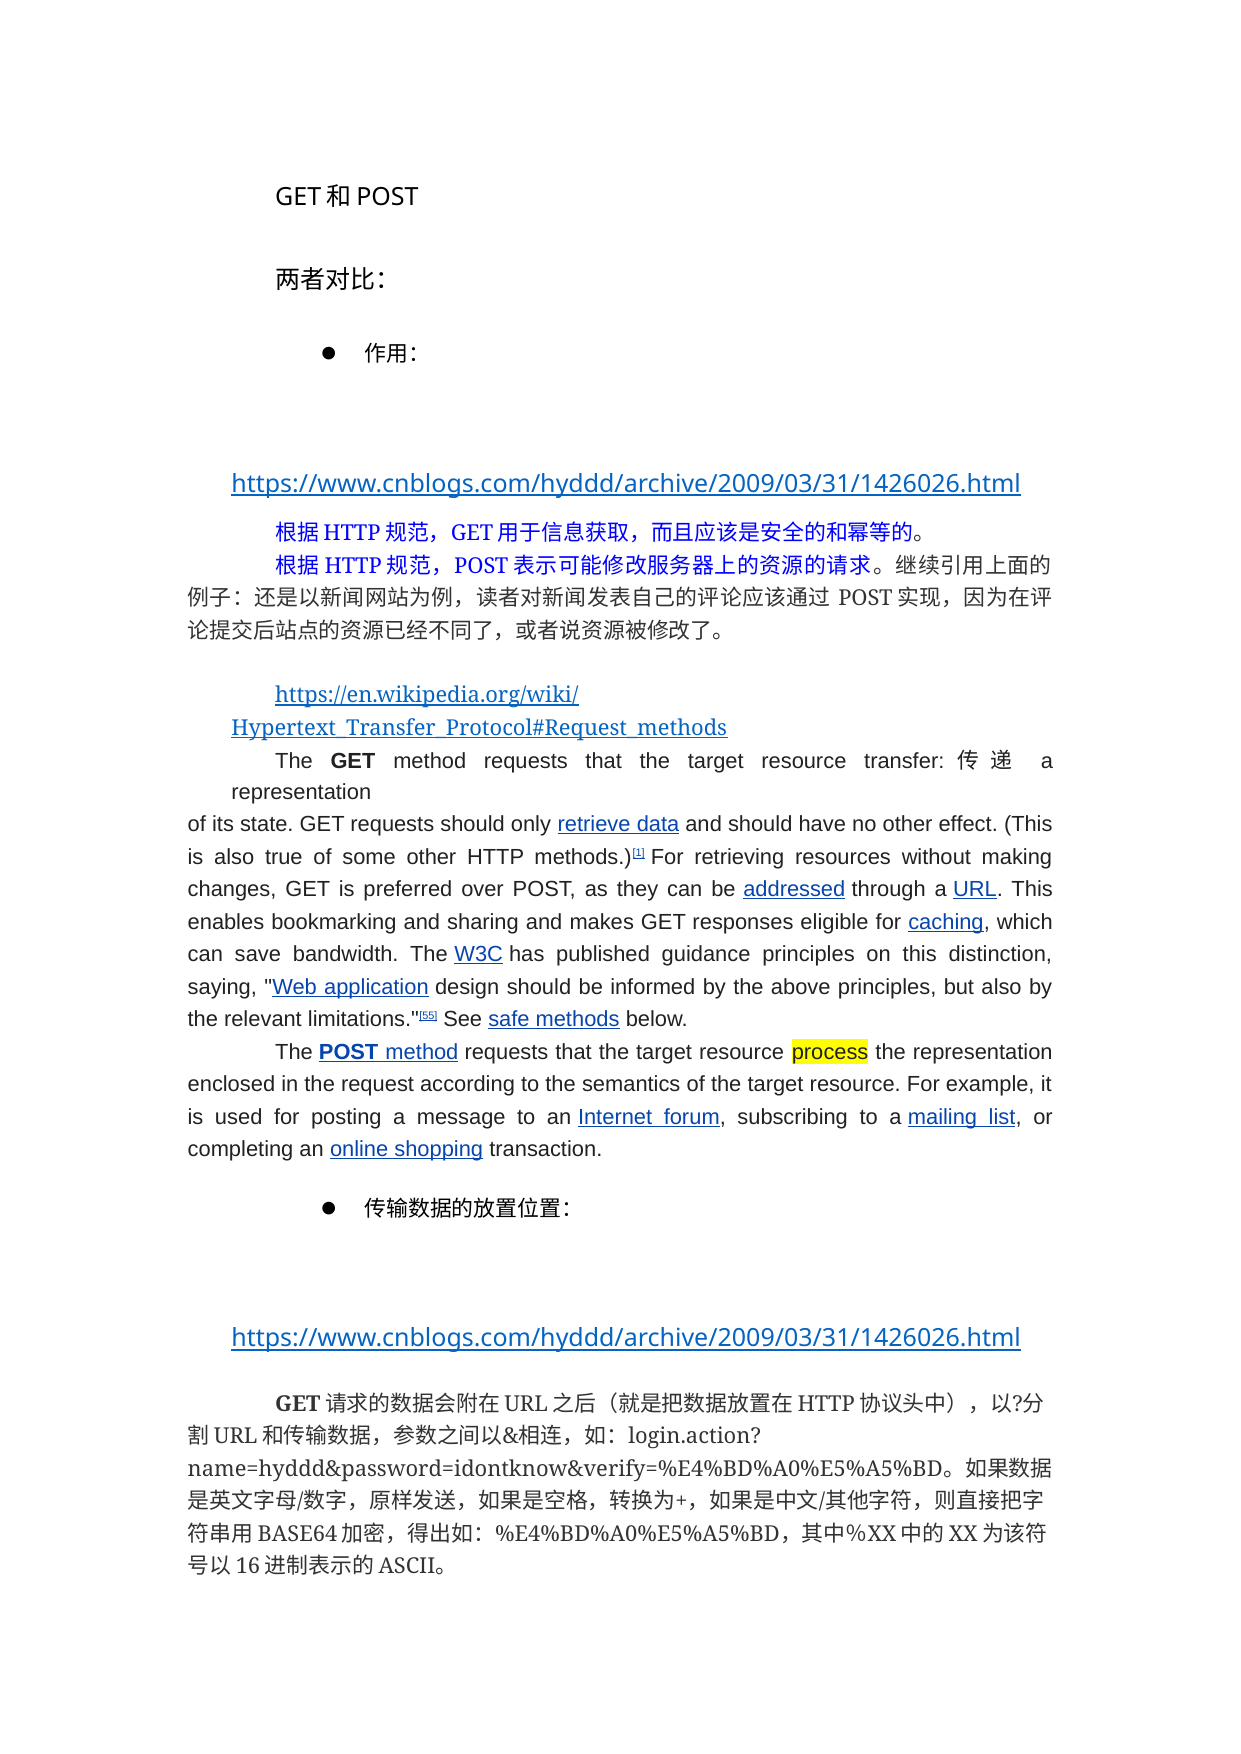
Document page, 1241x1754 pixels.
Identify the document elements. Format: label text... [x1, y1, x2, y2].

text of its state. GET requests should only retrieve data and should have no other effect. (This is also true of some other HTTP methods.)[1] For retrieving resources without making changes, GET is preferred over POST, as they can be addressed through a URL. This enables bookmarking and sharing and makes GET responses eligible for caching, which can save bandwidth. The W3C has published guidance principles on this distinction, saying, "Web application design should be informed by the above principles, but also by the relevant limitations."[55] See safe methods below. [187, 808, 1053, 1035]
text The GET method requests that the target resource transfer:传递 a representation [231, 743, 1053, 808]
text 两者对比： [231, 246, 1053, 311]
subtitle 作用： [320, 336, 1053, 368]
text 根据HTTP规范，POST表示可能修改服务器上的资源的请求。继续引用上面的例子：还是以新闻网站为例，读者对新闻发表自己的评论应该通过POST实现，因为在评论提交后站点的资源已经不同了，或者说资源被修改了。 [187, 548, 1053, 645]
subtitle GET和POST [231, 162, 1053, 227]
text https://www.cnblogs.com/hyddd/archive/2009/03/31/1426026.html [187, 385, 1053, 515]
text GET请求的数据会附在URL之后（就是把数据放置在HTTP协议头中），以?分割URL和传输数据，参数之间以&相连，如：login.action?name=hyddd&password=idontknow&verify=%E4%BD%A0%E5%A5%BD。如果数据是英文字母/数字，原样发送，如果是空格，转换为+，如果是中文/其他字符，则直接把字符串用BASE64加密，得出如：%E4%BD%A0%E5%A5%BD，其中％XX中的XX为该符号以16进制表示的ASCII。 [187, 1385, 1053, 1580]
subtitle 传输数据的放置位置： [320, 1190, 1053, 1223]
text The POST method requests that the target resource process the representation enclosed in the request according to the semantics of the target resource. For example, it is used for posting a message to an Internet forum, subscribing to a mailing list, or completing an online shopping transaction. [187, 1035, 1053, 1165]
text https://www.cnblogs.com/hyddd/archive/2009/03/31/1426026.html [187, 1240, 1053, 1370]
text https://en.wikipedia.org/wiki/Hypertext_Transfer_Protocol#Request_methods [231, 678, 1053, 743]
text 根据HTTP规范，GET用于信息获取，而且应该是安全的和幂等的。 [187, 515, 1053, 548]
